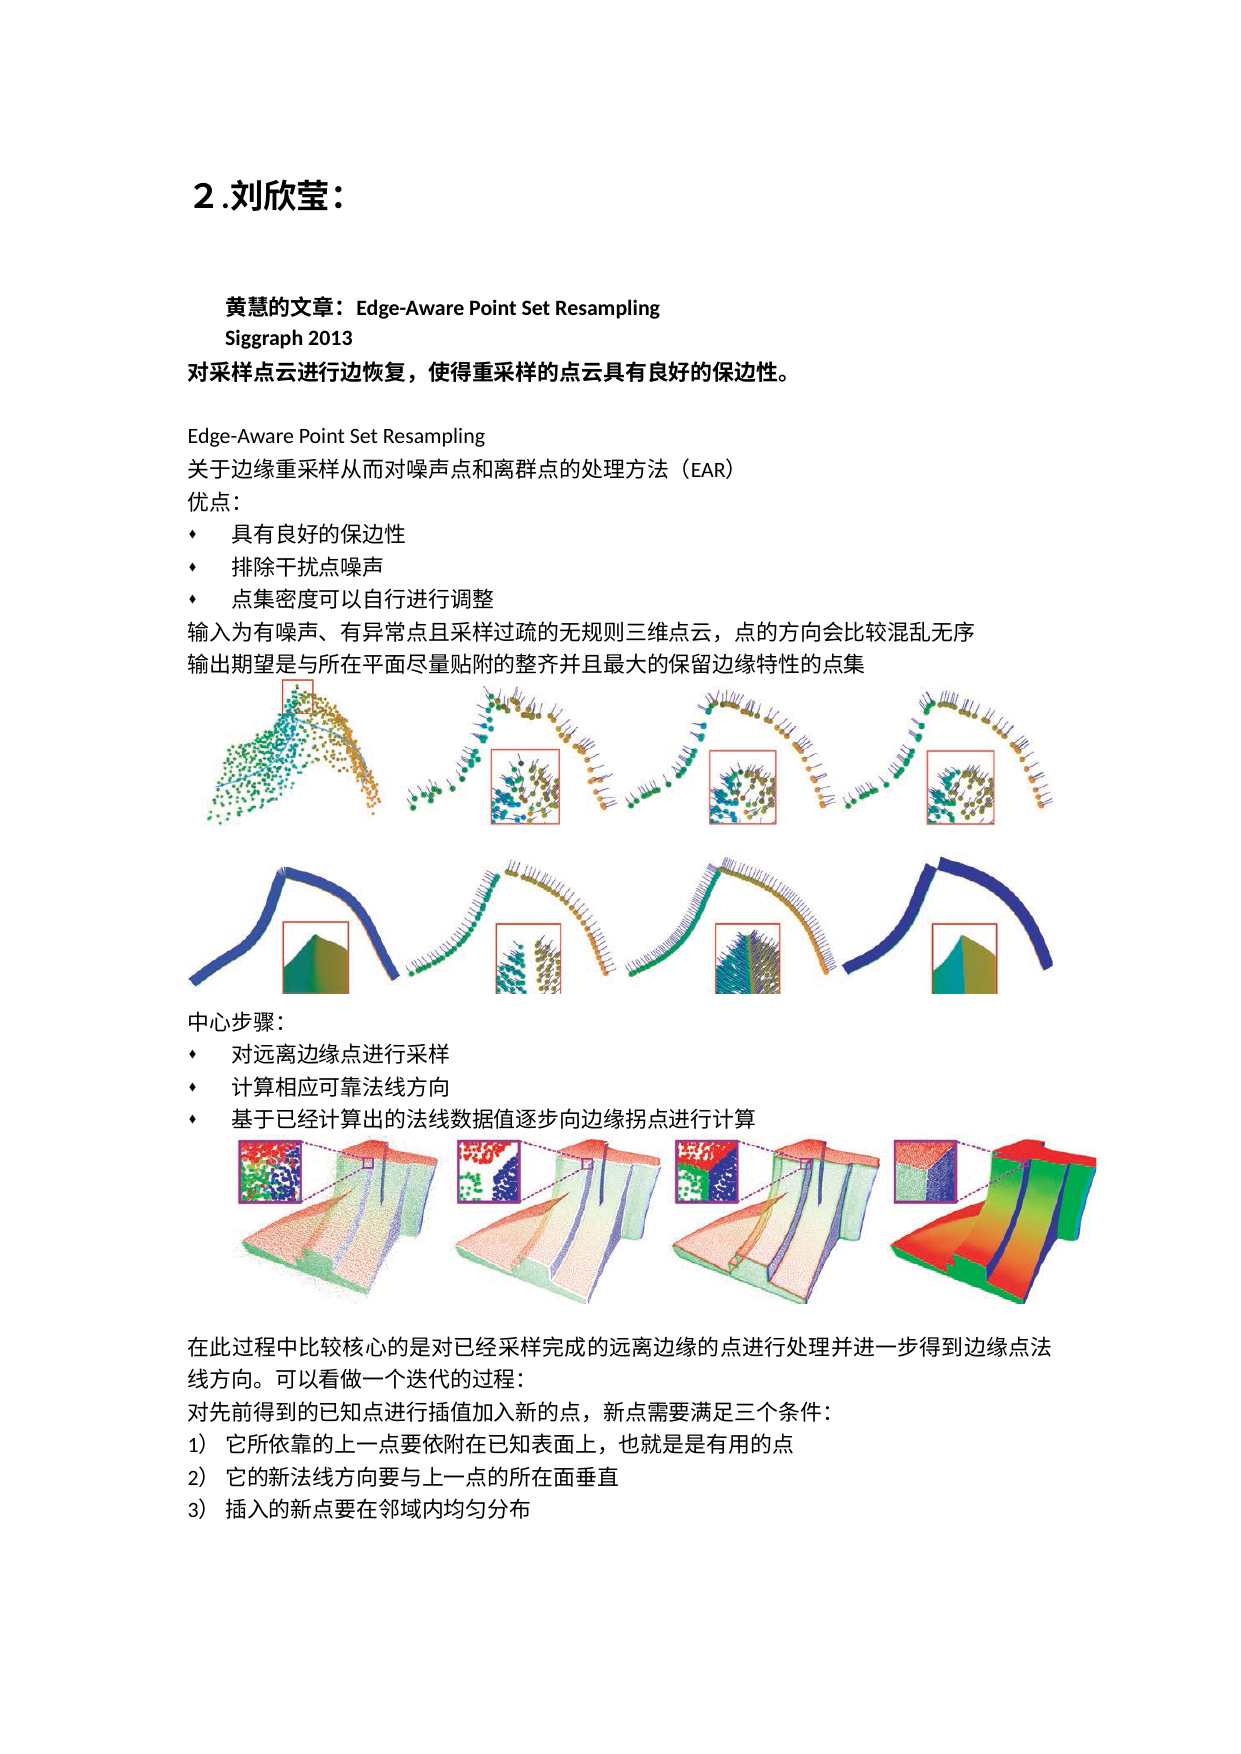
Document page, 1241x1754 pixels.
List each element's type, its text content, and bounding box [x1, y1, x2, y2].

list 对远离边缘点进行采样 [187, 1037, 1053, 1069]
text 中心步骤： [187, 1004, 1053, 1037]
text 在此过程中比较核心的是对已经采样完成的远离边缘的点进行处理并进一步得到边缘点法线方向。可以看做一个迭代的过程： [187, 1329, 1053, 1394]
text 优点： [187, 484, 1053, 517]
text 关于边缘重采样从而对噪声点和离群点的处理方法（EAR） [187, 452, 1053, 484]
list 计算相应可靠法线方向 [187, 1069, 1053, 1102]
text 输入为有噪声、有异常点且采样过疏的无规则三维点云，点的方向会比较混乱无序 [187, 614, 1053, 647]
subtitle ２.刘欣莹： [187, 162, 1053, 227]
list 具有良好的保边性 [187, 517, 1053, 549]
list 排除干扰点噪声 [187, 549, 1053, 582]
list 黄慧的文章：Edge-Aware Point Set Resampling [225, 289, 1053, 322]
text 对采样点云进行边恢复，使得重采样的点云具有良好的保边性。 [187, 354, 1053, 387]
list 点集密度可以自行进行调整 [187, 582, 1053, 614]
text 对先前得到的已知点进行插值加入新的点，新点需要满足三个条件： [187, 1394, 1053, 1427]
text Edge-Aware Point Set Resampling [187, 419, 1053, 452]
list 插入的新点要在邻域内均匀分布 [187, 1492, 1053, 1524]
list Siggraph 2013 [225, 322, 1053, 354]
list 它所依靠的上一点要依附在已知表面上，也就是是有用的点 [187, 1427, 1053, 1459]
text 输出期望是与所在平面尽量贴附的整齐并且最大的保留边缘特性的点集 [187, 647, 1053, 679]
list 基于已经计算出的法线数据值逐步向边缘拐点进行计算 [187, 1102, 1053, 1134]
list 它的新法线方向要与上一点的所在面垂直 [187, 1459, 1053, 1492]
